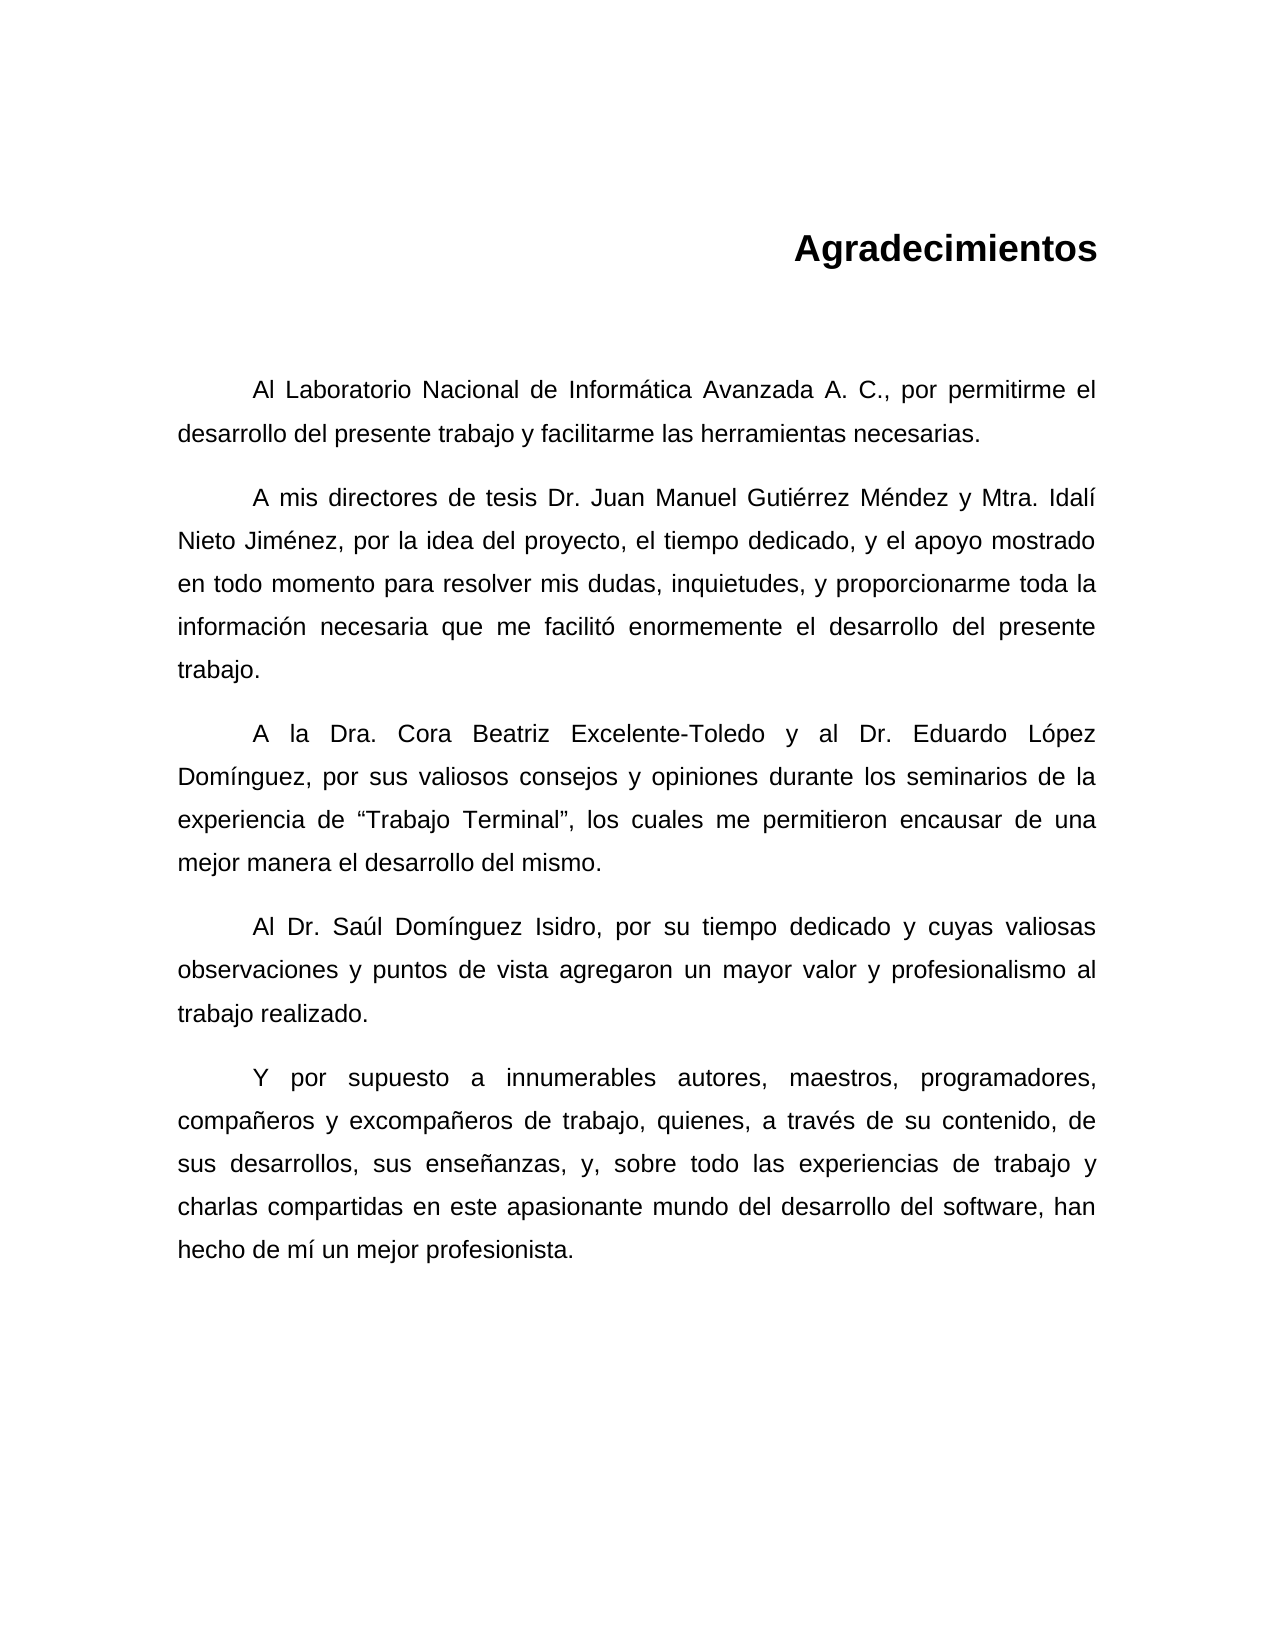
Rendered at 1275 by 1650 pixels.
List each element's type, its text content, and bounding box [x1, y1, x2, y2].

text Al Dr. Saúl Domínguez Isidro, por su tiempo dedicado y cuyas valiosas observaciones y puntos de vista agregaron un mayor valor y profesionalismo al trabajo realizado. [177, 912, 1098, 1027]
text A mis directores de tesis Dr. Juan Manuel Gutiérrez Méndez y Mtra. Idalí Nieto Jiménez, por la idea del proyecto, el tiempo dedicado, y el apoyo mostrado en todo momento para resolver mis dudas, inquietudes, y proporcionarme toda la información necesaria que me facilitó enormemente el desarrollo del presente trabajo. [177, 483, 1098, 684]
text Agradecimientos [177, 226, 1098, 269]
text Al Laboratorio Nacional de Informática Avanzada A. C., por permitirme el desarrollo del presente trabajo y facilitarme las herramientas necesarias. [177, 376, 1098, 447]
text Y por supuesto a innumerables autores, maestros, programadores, compañeros y excompañeros de trabajo, quienes, a través de su contenido, de sus desarrollos, sus enseñanzas, y, sobre todo las experiencias de trabajo y charlas compartidas en este apasionante mundo del desarrollo del software, han hecho de mí un mejor profesionista. [177, 1063, 1098, 1264]
text A la Dra. Cora Beatriz Excelente-Toledo y al Dr. Eduardo López Domínguez, por sus valiosos consejos y opiniones durante los seminarios de la experiencia de “Trabajo Terminal”, los cuales me permitieron encausar de una mejor manera el desarrollo del mismo. [177, 719, 1098, 877]
